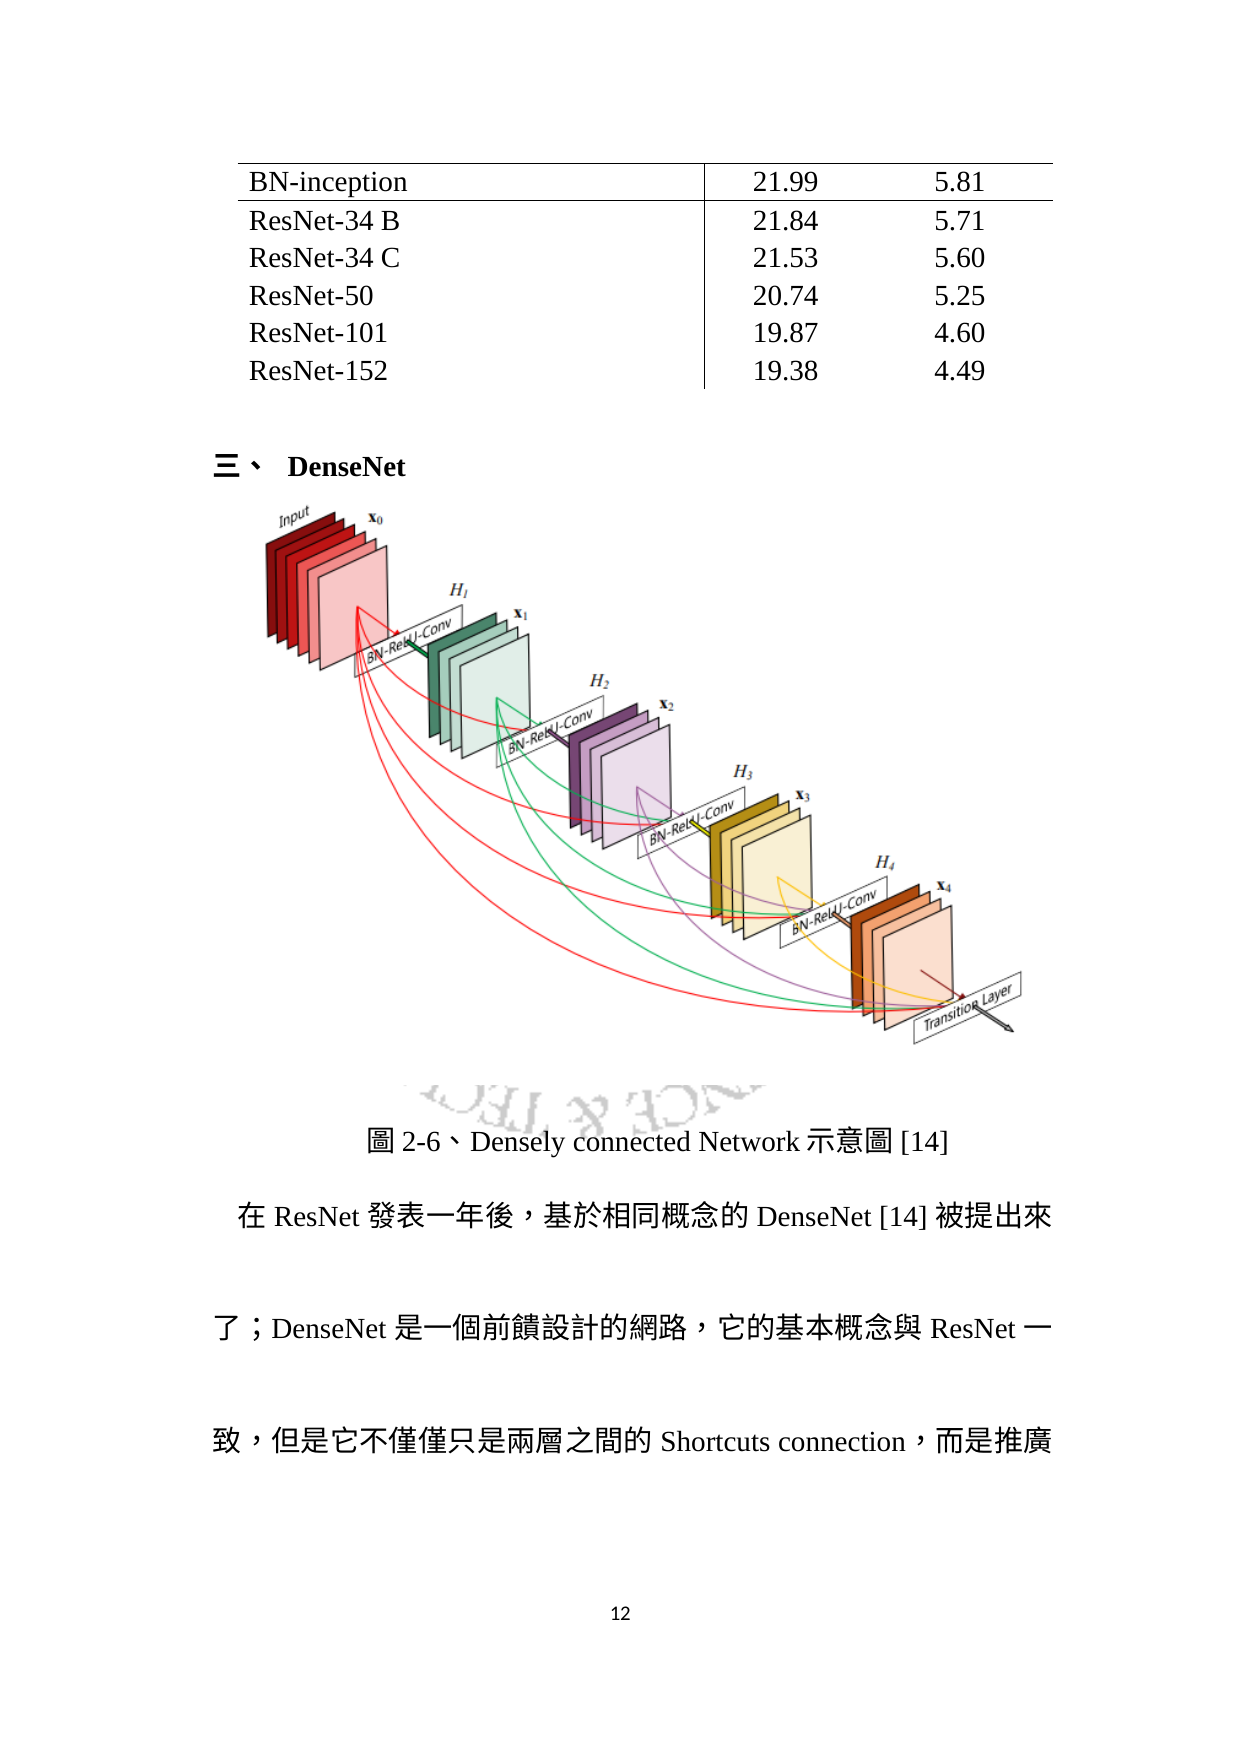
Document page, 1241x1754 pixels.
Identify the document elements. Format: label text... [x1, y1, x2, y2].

list 圖2-6、Densely connected Network示意圖 [14] [262, 1101, 1053, 1176]
list DenseNet [212, 426, 1053, 501]
table_cell 5.25 [867, 276, 1053, 313]
table_cell ResNet-50 [238, 276, 704, 313]
table_cell 4.49 [867, 351, 1053, 388]
picture [187, 443, 1053, 1306]
table_cell 21.53 [705, 239, 867, 276]
table_cell 21.99 [705, 164, 867, 200]
table_cell ResNet-101 [238, 314, 704, 351]
table_cell 19.87 [705, 314, 867, 351]
table_cell ResNet-152 [238, 351, 704, 388]
table_cell 20.74 [705, 276, 867, 313]
table_cell ResNet-34 C [238, 239, 704, 276]
table_cell 5.60 [867, 239, 1053, 276]
table_cell 5.71 [867, 201, 1053, 238]
table_cell 19.38 [705, 351, 867, 388]
table_cell ResNet-34 B [238, 201, 704, 238]
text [212, 1176, 1053, 1476]
table_cell 4.60 [867, 314, 1053, 351]
table_cell BN-inception [238, 164, 704, 200]
table_cell 5.81 [867, 164, 1053, 200]
table_cell 21.84 [705, 201, 867, 238]
